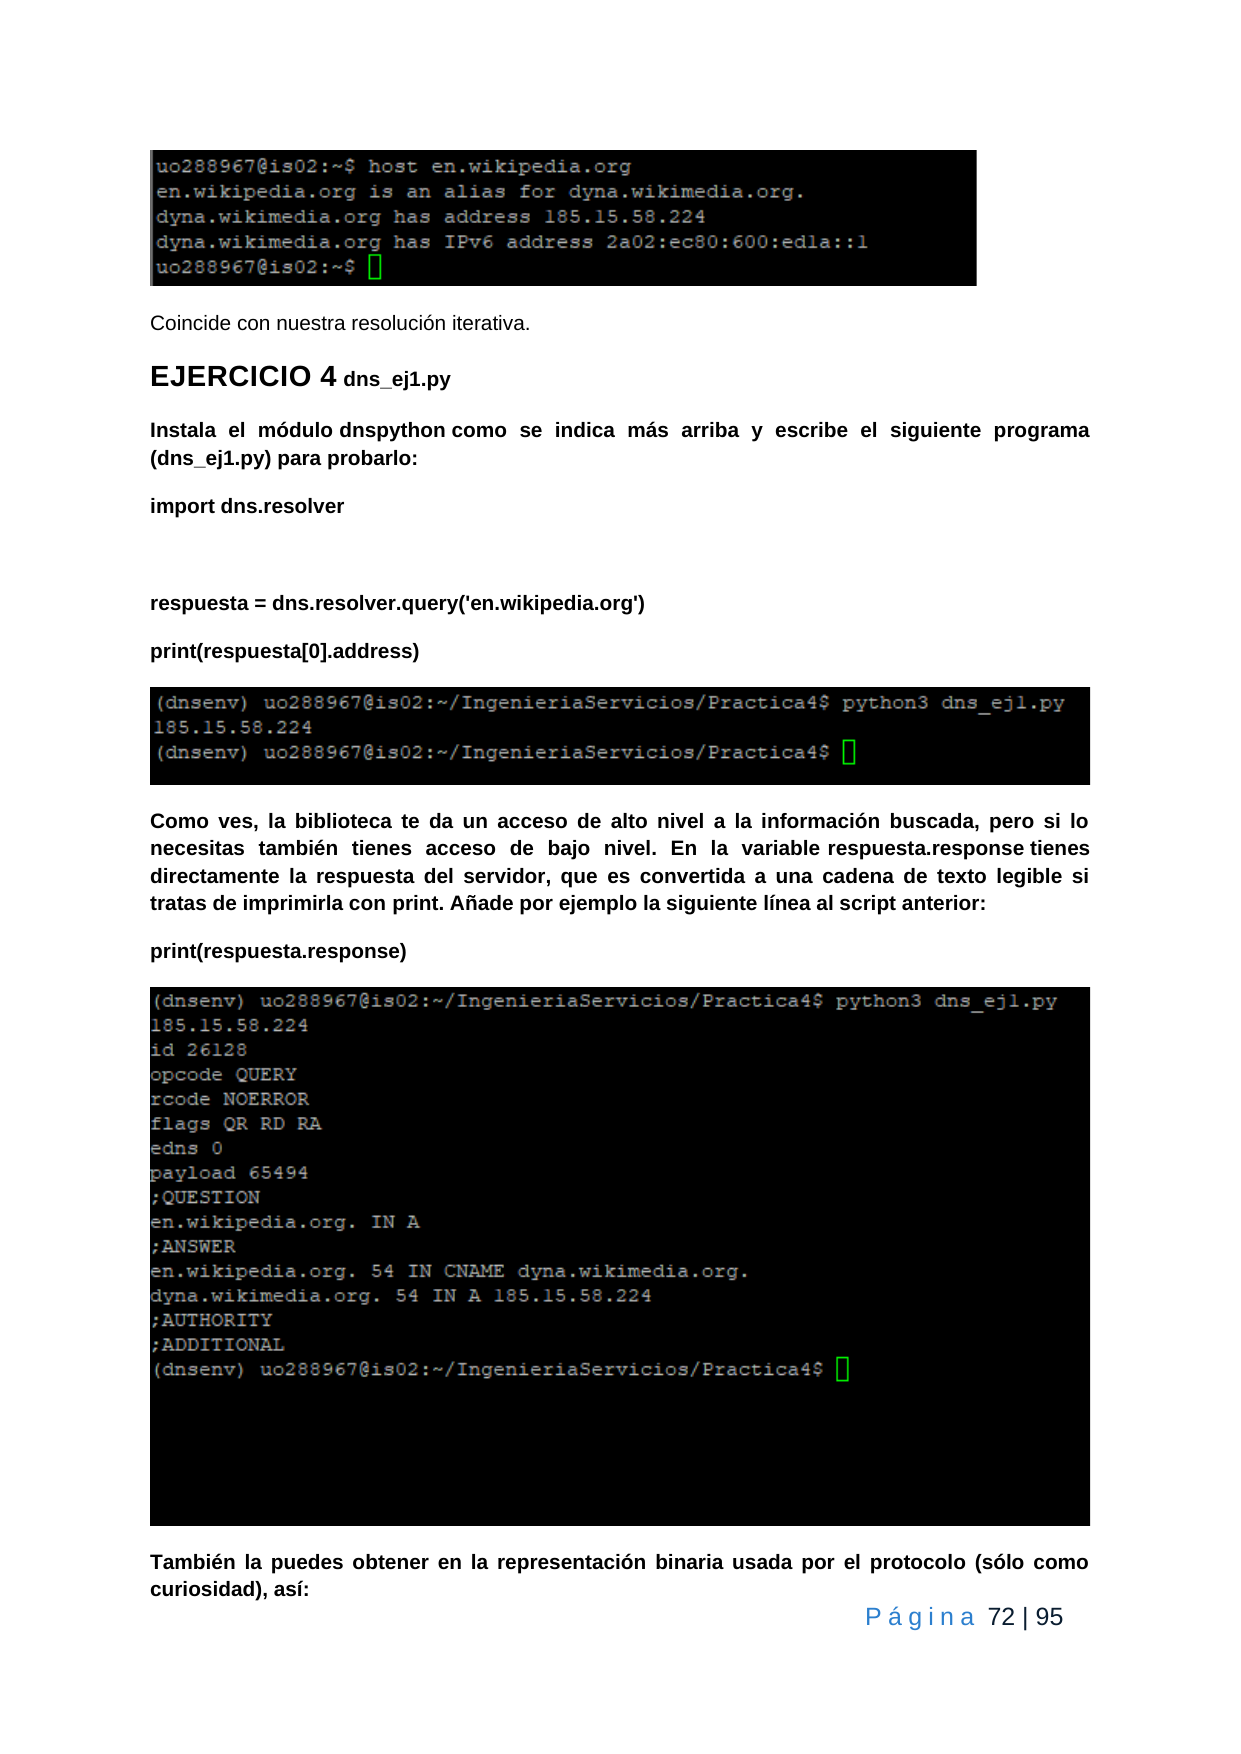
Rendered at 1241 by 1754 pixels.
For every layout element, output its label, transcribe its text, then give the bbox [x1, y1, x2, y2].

text Como ves, la biblioteca te da un acceso de alto nivel a la información buscada, pero si lo necesitas también tienes acceso de bajo nivel. En la variable respuesta.response tienes directamente la respuesta del servidor, que es convertida a una cadena de texto legible si tratas de imprimirla con print. Añade por ejemplo la siguiente línea al script anterior: [150, 808, 1090, 915]
text Coincide con nuestra resolución iterativa. [150, 310, 1090, 334]
picture [150, 987, 1091, 1526]
text EJERCICIO 4 dns_ej1.py [150, 359, 1090, 392]
text También la puedes obtener en la representación binaria usada por el protocolo (sólo como curiosidad), así: [150, 1549, 1090, 1601]
text print(respuesta[0].address) [150, 639, 1090, 663]
text import dns.resolver [150, 494, 1090, 518]
text print(respuesta.response) [150, 939, 1090, 963]
picture [150, 687, 1091, 785]
text Instala el módulo dnspython como se indica más arriba y escribe el siguiente programa (dns_ej1.py) para probarlo: [150, 418, 1090, 469]
picture [150, 150, 977, 286]
text respuesta = dns.resolver.query('en.wikipedia.org') [150, 591, 1090, 614]
